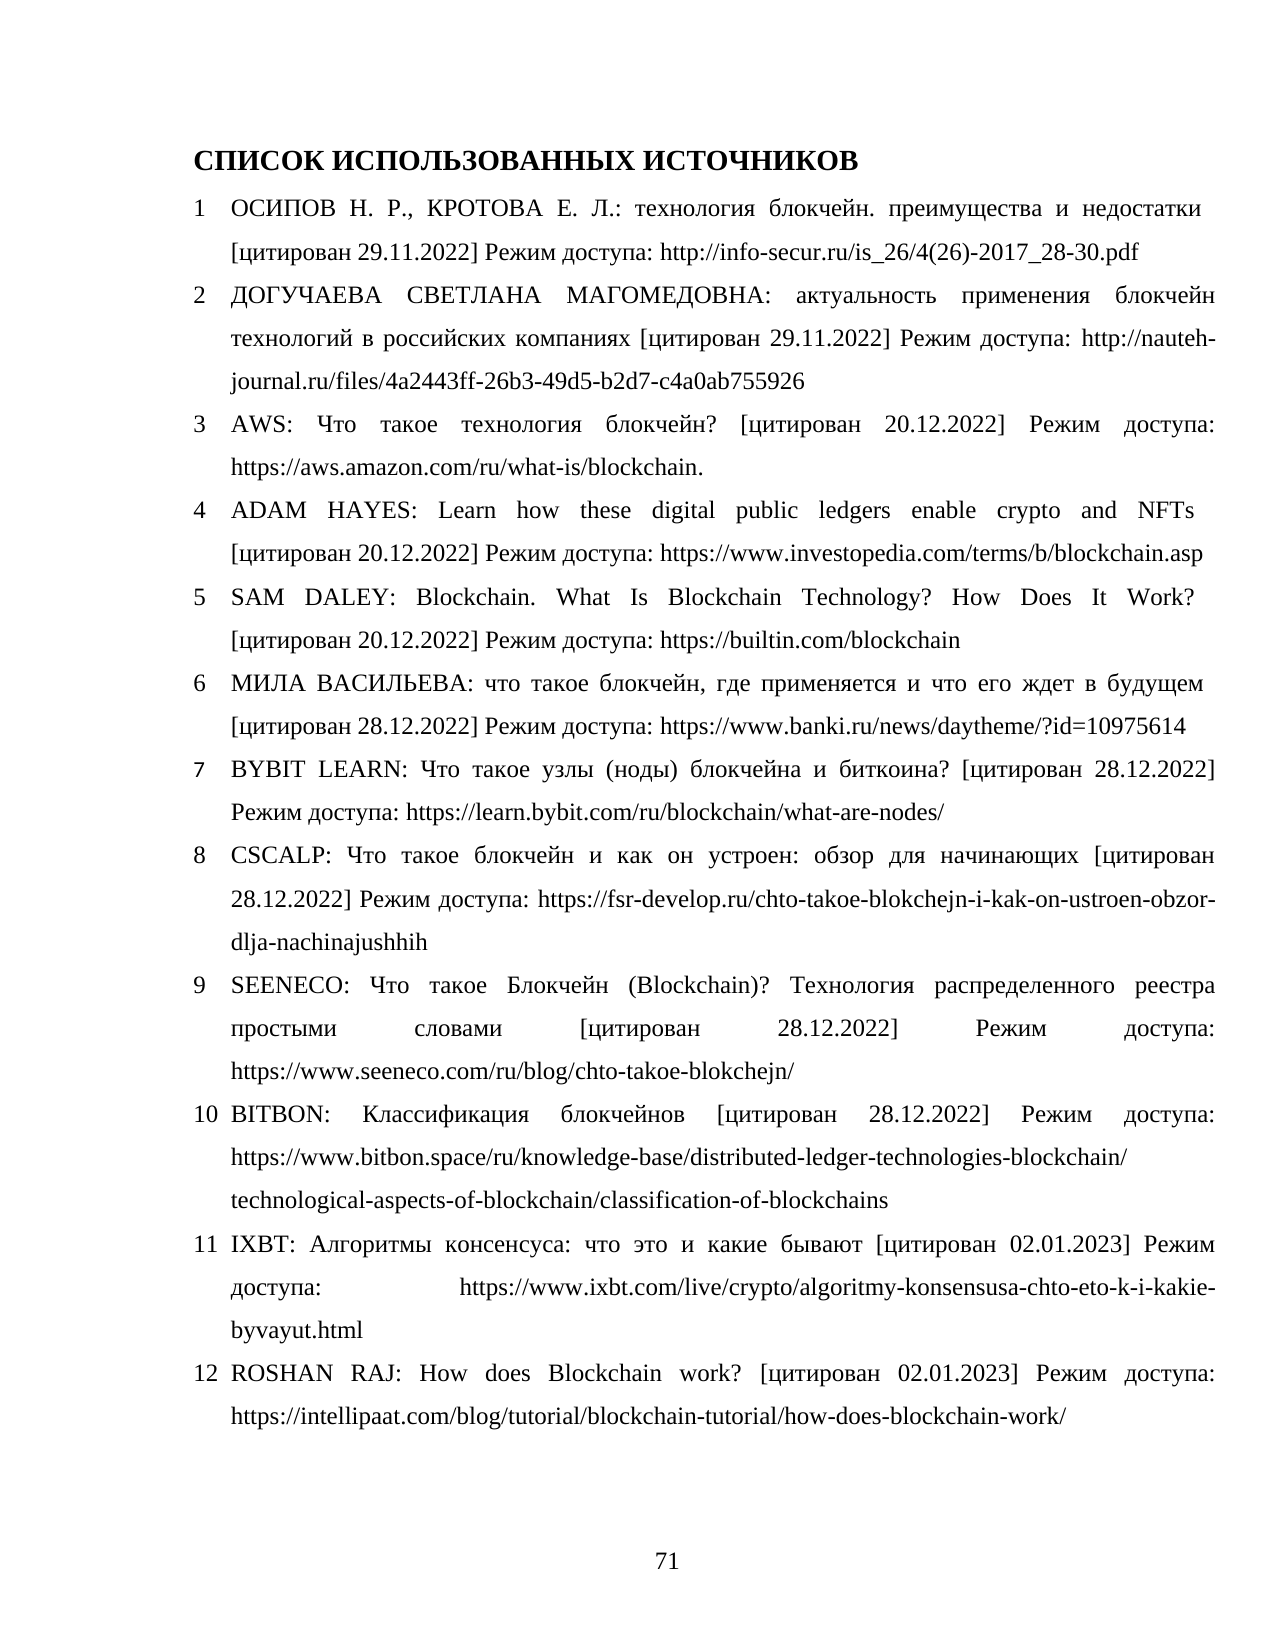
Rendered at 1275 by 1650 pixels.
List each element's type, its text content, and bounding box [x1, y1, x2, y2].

list ROSHAN RAJ: How does Blockchain work? [цитирован 02.01.2023] Режим доступа: https://intellipaat.com/blog/tutorial/blockchain-tutorial/how-does-blockchain-work/ [193, 1358, 1216, 1430]
list IXBT: Алгоритмы консенсуса: что это и какие бывают [цитирован 02.01.2023] Режим доступа: https://www.ixbt.com/live/crypto/algoritmy-konsensusa-chto-eto-k-i-kakie-byvayut.html [193, 1229, 1216, 1344]
list ОСИПОВ Н. Р., КРОТОВА Е. Л.: технология блокчейн. преимущества и недостатки [цитирован 29.11.2022] Режим доступа: http://info-secur.ru/is_26/4(26)-2017_28-30.pdf [193, 193, 1216, 265]
list SEENECO: Что такое Блокчейн (Blockchain)? Технология распределенного реестра простыми словами [цитирован 28.12.2022] Режим доступа: https://www.seeneco.com/ru/blog/chto-takoe-blokchejn/ [193, 970, 1216, 1085]
list AWS: Что такое технология блокчейн? [цитирован 20.12.2022] Режим доступа: https://aws.amazon.com/ru/what-is/blockchain. [193, 409, 1216, 481]
list BYBIT LEARN: Что такое узлы (ноды) блокчейна и биткоина? [цитирован 28.12.2022] Режим доступа: https://learn.bybit.com/ru/blockchain/what-are-nodes/ [193, 754, 1216, 826]
list ДОГУЧАЕВА СВЕТЛАНА МАГОМЕДОВНА: актуальность применения блокчейн технологий в российских компаниях [цитирован 29.11.2022] Режим доступа: http://nauteh-journal.ru/files/4a2443ff-26b3-49d5-b2d7-c4a0ab755926 [193, 280, 1216, 395]
list ADAM HAYES: Learn how these digital public ledgers enable crypto and NFTs [цитирован 20.12.2022] Режим доступа: https://www.investopedia.com/terms/b/blockchain.asp [193, 495, 1216, 567]
list CSCALP: Что такое блокчейн и как он устроен: обзор для начинающих [цитирован 28.12.2022] Режим доступа: https://fsr-develop.ru/chto-takoe-blokchejn-i-kak-on-ustroen-obzor-dlja-nachinajushhih [193, 841, 1216, 956]
list BITBON: Классификация блокчейнов [цитирован 28.12.2022] Режим доступа: https://www.bitbon.space/ru/knowledge-base/distributed-ledger-technologies-blockchain/technological-aspects-of-blockchain/classification-of-blockchains [193, 1099, 1216, 1214]
subtitle СПИСОК ИСПОЛЬЗОВАННЫХ ИСТОЧНИКОВ [193, 143, 1216, 177]
list МИЛА ВАСИЛЬЕВА: что такое блокчейн, где применяется и что его ждет в будущем [цитирован 28.12.2022] Режим доступа: https://www.banki.ru/news/daytheme/?id=10975614 [193, 668, 1216, 740]
list SAM DALEY: Blockchain. What Is Blockchain Technology? How Does It Work? [цитирован 20.12.2022] Режим доступа: https://builtin.com/blockchain [193, 582, 1216, 653]
